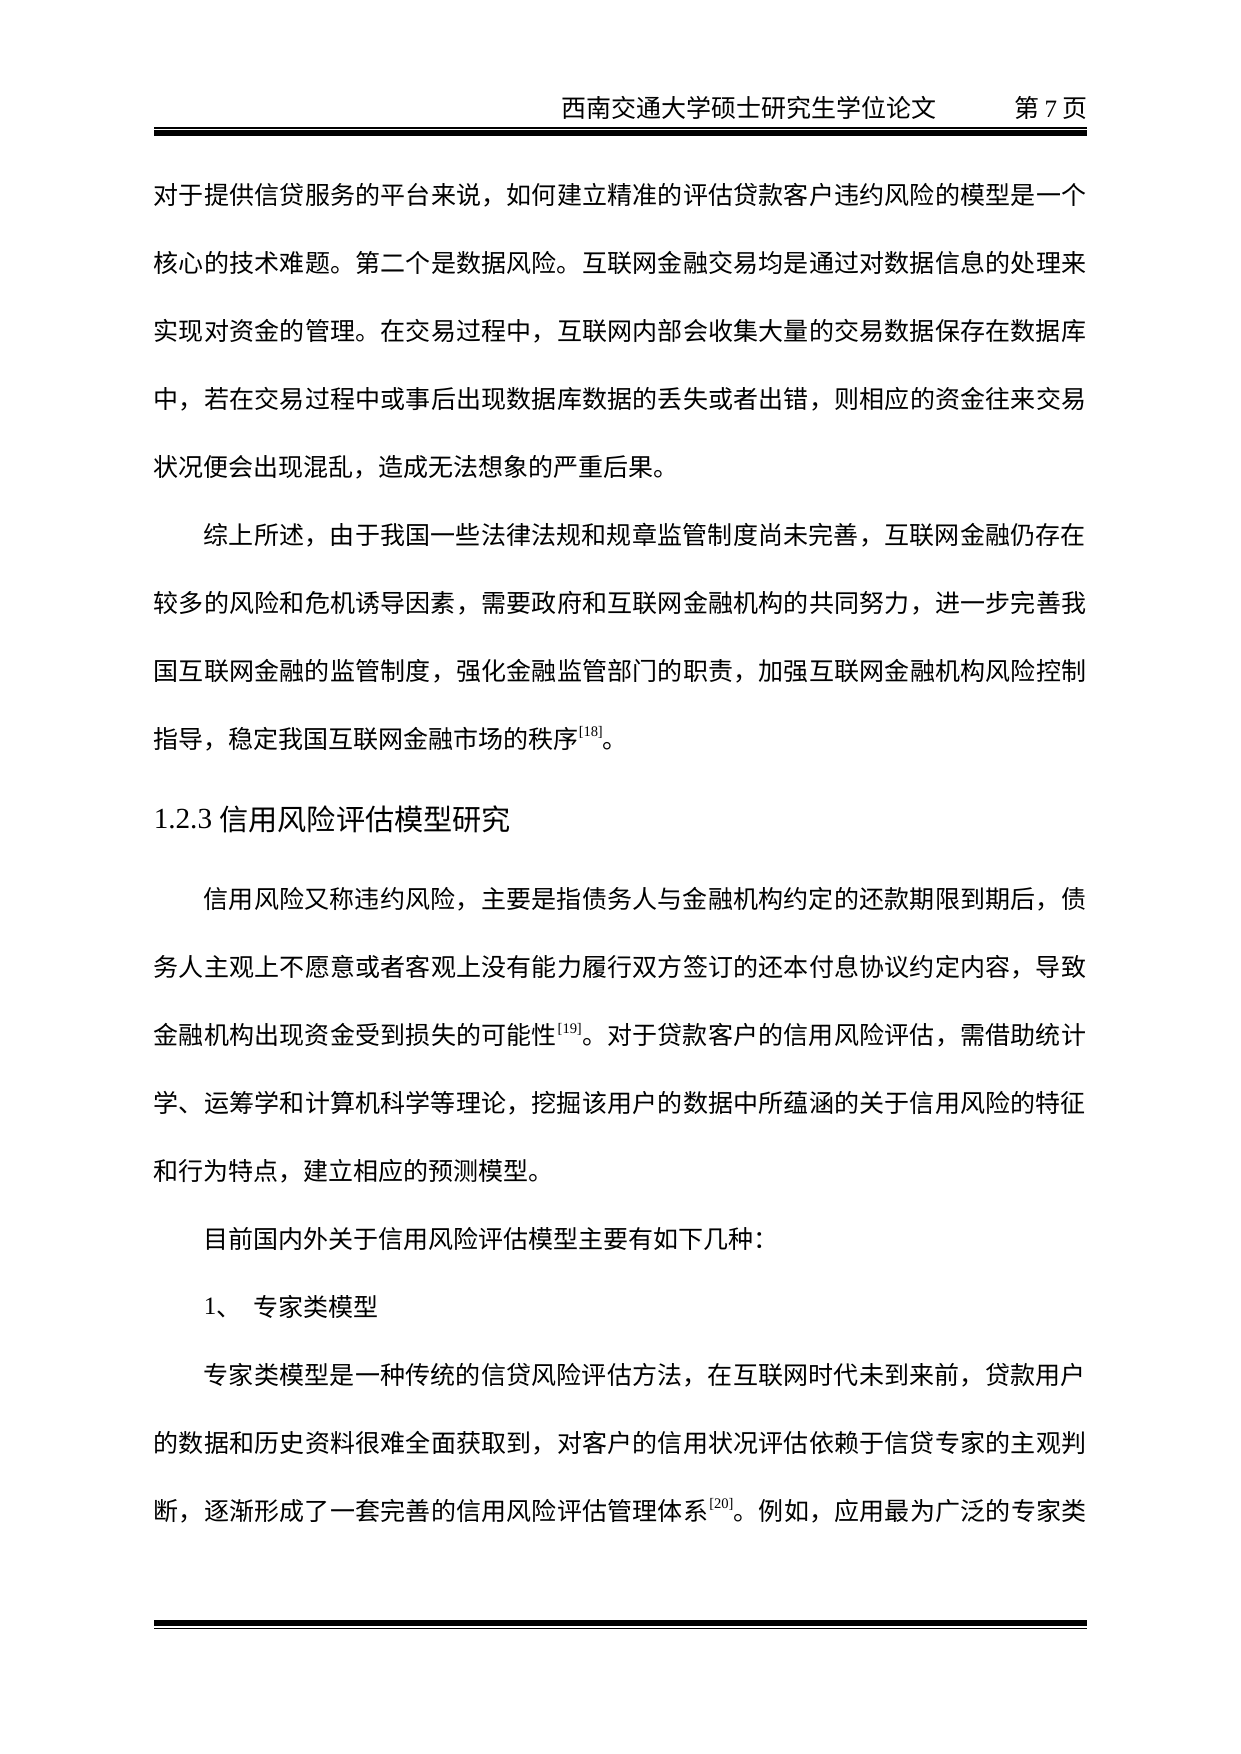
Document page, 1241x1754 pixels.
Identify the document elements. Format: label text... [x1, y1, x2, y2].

title 1.2.3 信用风险评估模型研究 [153, 784, 1087, 852]
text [153, 160, 1087, 499]
text 目前国内外关于信用风险评估模型主要有如下几种： [153, 1204, 1087, 1272]
text 综上所述，由于我国一些法律法规和规章监管制度尚未完善，互联网金融仍存在较多的风险和危机诱导因素，需要政府和互联网金融机构的共同努力，进一步完善我国互联网金融的监管制度，强化金融监管部门的职责，加强互联网金融机构风险控制指导，稳定我国互联网金融市场的秩序[18]。 [153, 499, 1087, 771]
text 信用风险又称违约风险，主要是指债务人与金融机构约定的还款期限到期后，债务人主观上不愿意或者客观上没有能力履行双方签订的还本付息协议约定内容，导致金融机构出现资金受到损失的可能性[19]。对于贷款客户的信用风险评估，需借助统计学、运筹学和计算机科学等理论，挖掘该用户的数据中所蕴涵的关于信用风险的特征和行为特点，建立相应的预测模型。 [153, 864, 1087, 1204]
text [153, 1339, 1087, 1543]
list 专家类模型 [203, 1272, 1087, 1339]
